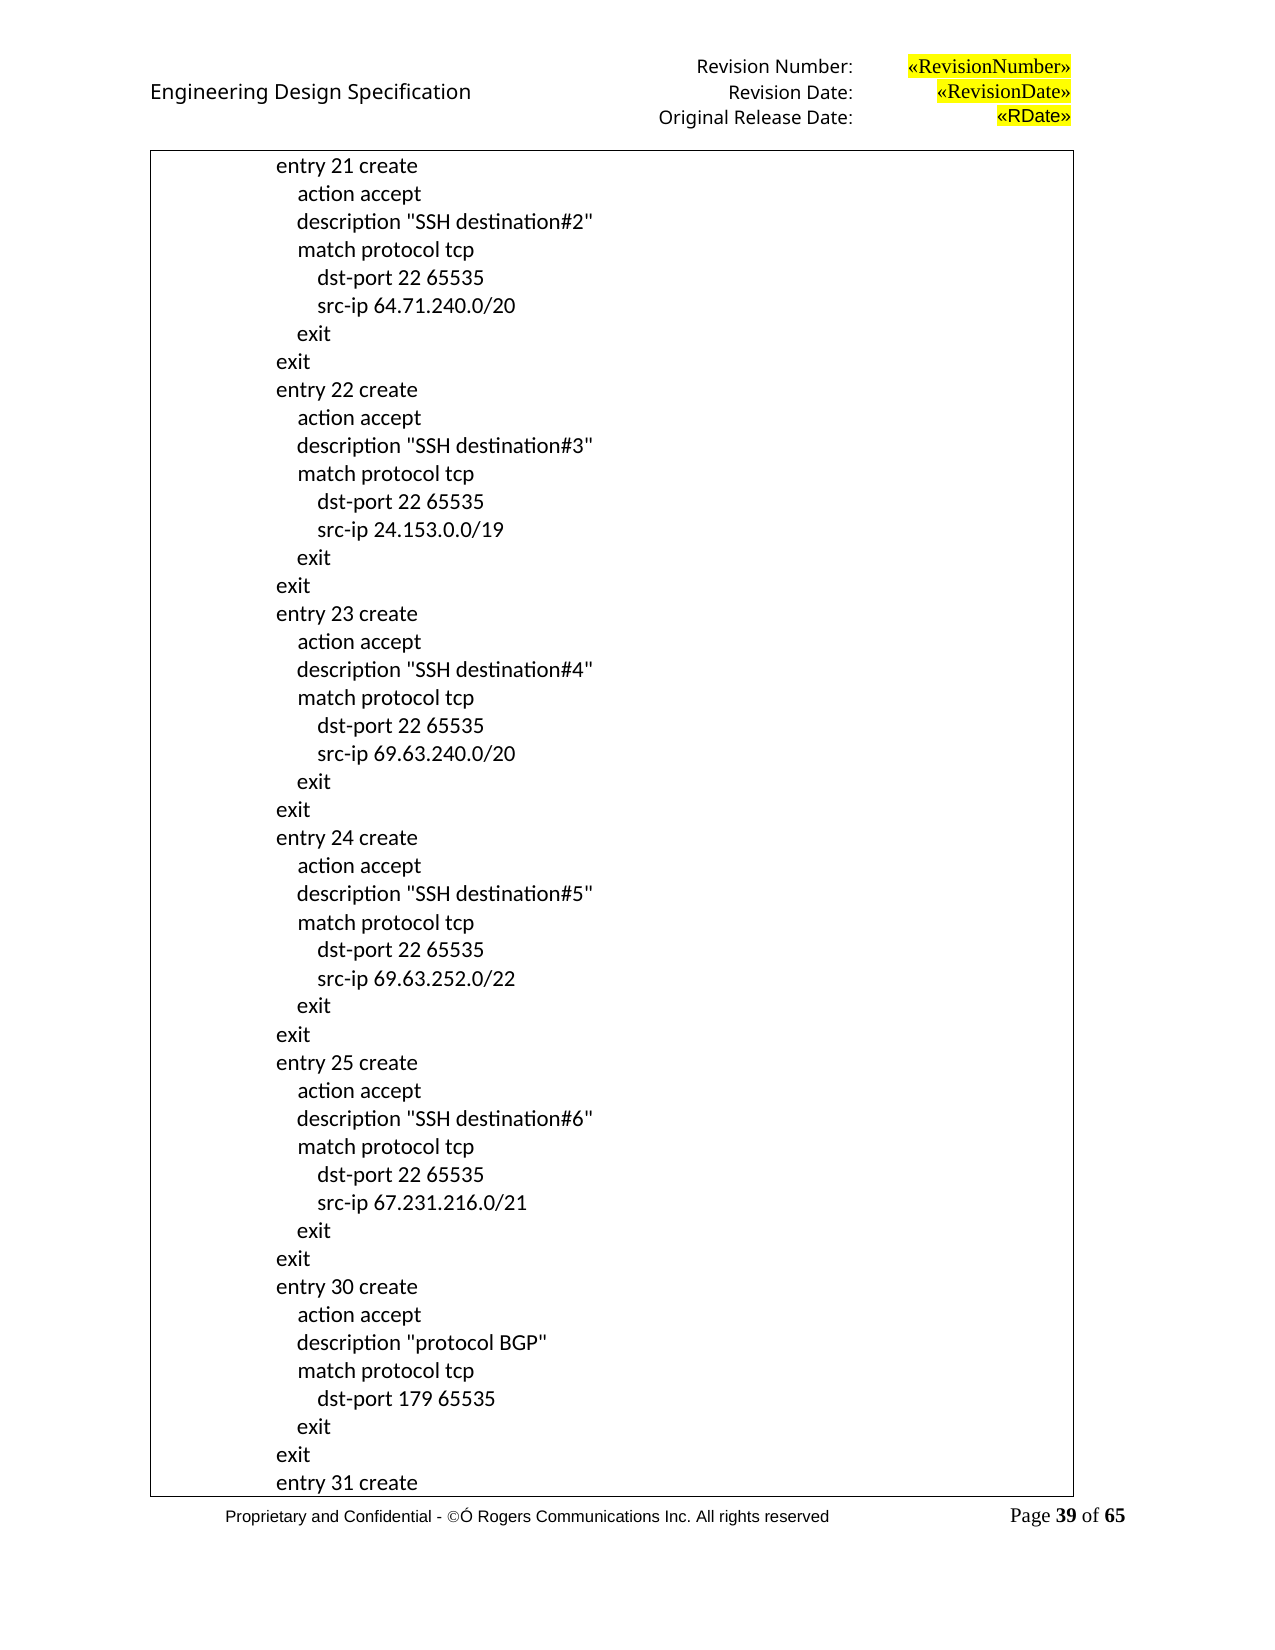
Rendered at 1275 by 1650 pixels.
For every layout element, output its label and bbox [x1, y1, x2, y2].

table_header [151, 151, 1073, 1496]
